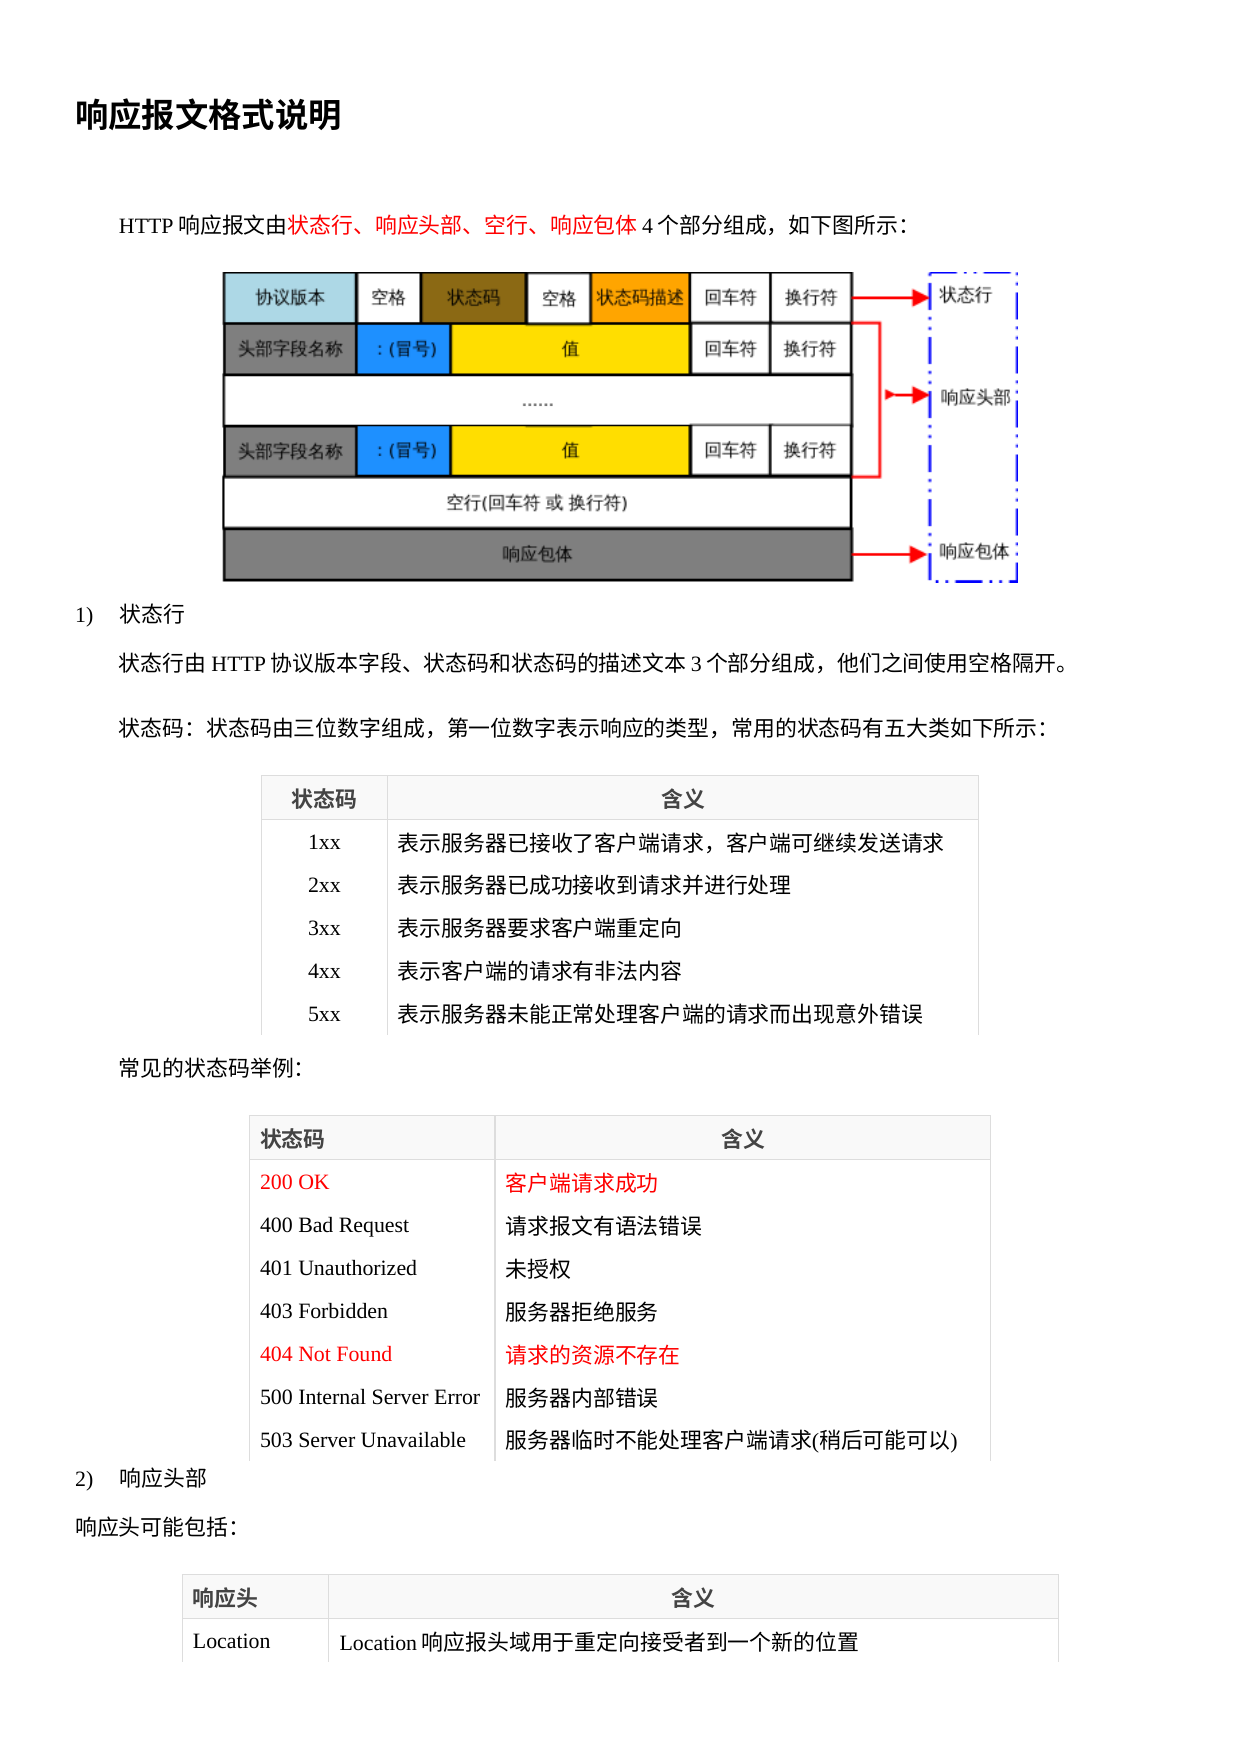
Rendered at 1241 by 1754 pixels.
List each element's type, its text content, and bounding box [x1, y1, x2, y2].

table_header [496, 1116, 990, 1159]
text HTTP 响应报文由状态行、响应头部、空行、响应包体4个部分组成，如下图所示： [75, 207, 1165, 240]
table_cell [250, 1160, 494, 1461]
list 状态行 [75, 597, 1165, 629]
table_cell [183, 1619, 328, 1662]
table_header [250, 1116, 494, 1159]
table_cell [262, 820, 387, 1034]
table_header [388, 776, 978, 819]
picture [222, 272, 1018, 583]
subtitle 响应报文格式说明 [75, 81, 1165, 146]
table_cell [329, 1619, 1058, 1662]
text 状态行由 HTTP 协议版本字段、状态码和状态码的描述文本3个部分组成，他们之间使用空格隔开。 [75, 646, 1165, 678]
text 状态码：状态码由三位数字组成，第一位数字表示响应的类型，常用的状态码有五大类如下所示： [75, 710, 1165, 743]
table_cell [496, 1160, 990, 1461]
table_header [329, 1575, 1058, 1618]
list 响应头部 [75, 1461, 1165, 1493]
text 响应头可能包括： [75, 1509, 1165, 1542]
text 常见的状态码举例： [75, 1051, 1165, 1083]
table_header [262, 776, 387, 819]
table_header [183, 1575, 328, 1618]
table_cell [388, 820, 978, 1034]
